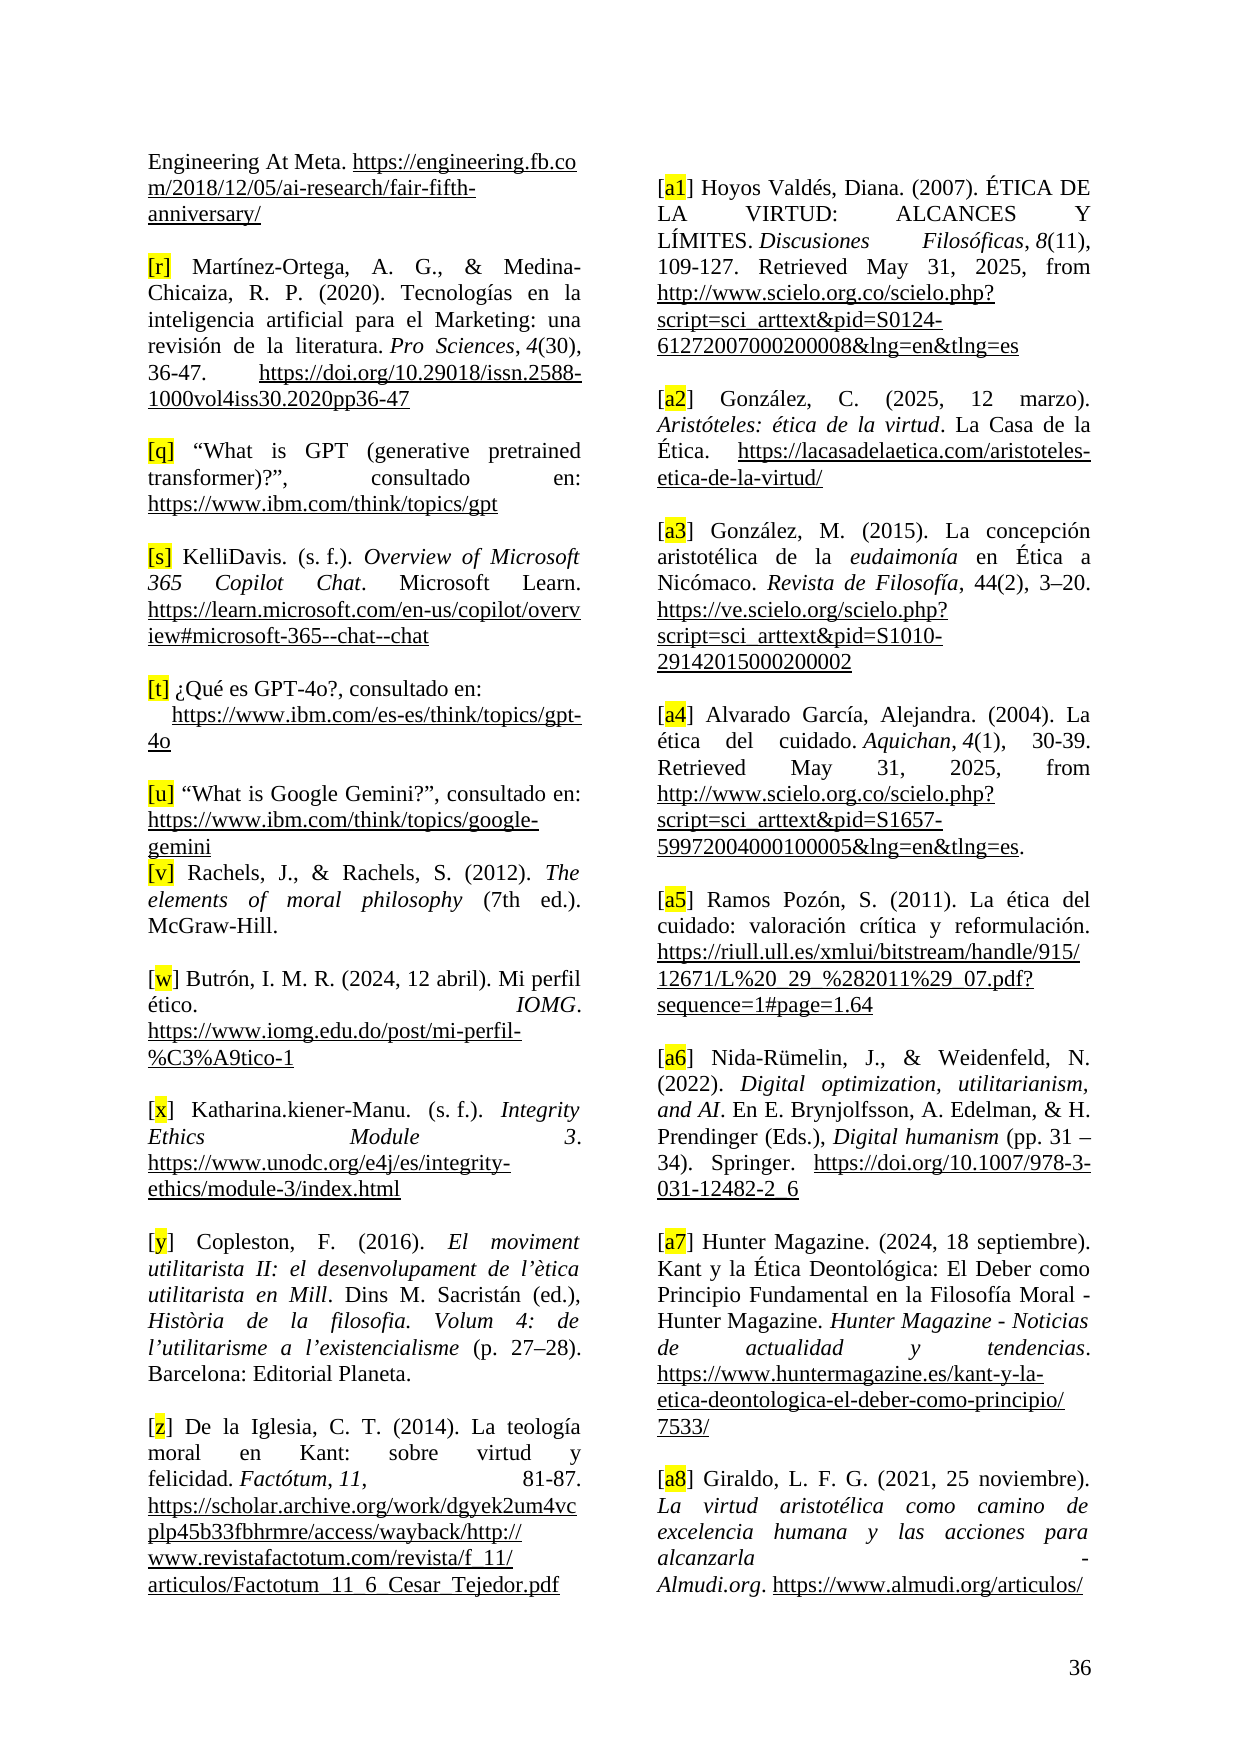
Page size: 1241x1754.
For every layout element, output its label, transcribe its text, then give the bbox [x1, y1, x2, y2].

text [a4] Alvarado García, Alejandra. (2004). La ética del cuidado. Aquichan, 4(1), 30-39. Retrieved May 31, 2025, from http://www.scielo.org.co/scielo.php?script=sci_arttext&pid=S1657-59972004000100005&lng=en&tlng=es. [657, 701, 1091, 859]
text [a6] Nida-Rümelin, J., & Weidenfeld, N. (2022). Digital optimization, utilitarianism, and AI. En E. Brynjolfsson, A. Edelman, & H. Prendinger (Eds.), Digital humanism (pp. 31 – 34). Springer. https://doi.org/10.1007/978-3-031-12482-2_6 [657, 1044, 1091, 1202]
text [u] “What is Google Gemini?”, consultado en: https://www.ibm.com/think/topics/google-gemini [148, 780, 582, 859]
text [s] KelliDavis. (s. f.). Overview of Microsoft 365 Copilot Chat. Microsoft Learn. https://learn.microsoft.com/en-us/copilot/overview#microsoft-365--chat--chat [148, 543, 582, 648]
text [y] Copleston, F. (2016). El moviment utilitarista II: el desenvolupament de l’ètica utilitarista en Mill. Dins M. Sacristán (ed.), Història de la filosofia. Volum 4: de l’utilitarisme a l’existencialisme (p. 27–28). Barcelona: Editorial Planeta. [148, 1228, 582, 1386]
text [a2] González, C. (2025, 12 marzo). Aristóteles: ética de la virtud. La Casa de la Ética. https://lacasadelaetica.com/aristoteles-etica-de-la-virtud/ [657, 385, 1091, 490]
text [x] Katharina.kiener-Manu. (s. f.). Integrity Ethics Module 3. https://www.unodc.org/e4j/es/integrity-ethics/module-3/index.html [148, 1096, 582, 1202]
text [v] Rachels, J., & Rachels, S. (2012). The elements of moral philosophy (7th ed.). McGraw-Hill. [148, 859, 582, 938]
text https://www.ibm.com/es-es/think/topics/gpt-4o [148, 701, 582, 754]
text [a5] Ramos Pozón, S. (2011). La ética del cuidado: valoración crítica y reformulación. https://riull.ull.es/xmlui/bitstream/handle/915/12671/L%20_29_%282011%29_07.pdf?sequence=1#page=1.64 [657, 886, 1091, 1017]
text [w] Butrón, I. M. R. (2024, 12 abril). Mi perfil ético. IOMG. https://www.iomg.edu.do/post/mi-perfil-%C3%A9tico-1 [148, 965, 582, 1070]
text [a3] González, M. (2015). La concepción aristotélica de la eudaimonía en Ética a Nicómaco. Revista de Filosofía, 44(2), 3–20. https://ve.scielo.org/scielo.php?script=sci_arttext&pid=S1010-29142015000200002 [657, 517, 1091, 675]
text [a7] Hunter Magazine. (2024, 18 septiembre). Kant y la Ética Deontológica: El Deber como Principio Fundamental en la Filosofía Moral - Hunter Magazine. Hunter Magazine - Noticias de actualidad y tendencias. https://www.huntermagazine.es/kant-y-la-etica-deontologica-el-deber-como-principio/7533/ [657, 1228, 1091, 1439]
text [r] Martínez-Ortega, A. G., & Medina-Chicaiza, R. P. (2020). Tecnologías en la inteligencia artificial para el Marketing: una revisión de la literatura. Pro Sciences, 4(30), 36-47. https://doi.org/10.29018/issn.2588-1000vol4iss30.2020pp36-47 [148, 253, 582, 411]
text [t] ¿Qué es GPT-4o?, consultado en: [169, 675, 582, 701]
text [z] De la Iglesia, C. T. (2014). La teología moral en Kant: sobre virtud y felicidad. Factótum, 11, 81-87. https://scholar.archive.org/work/dgyek2um4vcplp45b33fbhrmre/access/wayback/http://www.revistafactotum.com/revista/f_11/articulos/Factotum_11_6_Cesar_Tejedor.pdf [148, 1413, 582, 1597]
text [a1] Hoyos Valdés, Diana. (2007). ÉTICA DE LA VIRTUD: ALCANCES Y LÍMITES. Discusiones Filosóficas, 8(11), 109-127. Retrieved May 31, 2025, from http://www.scielo.org.co/scielo.php?script=sci_arttext&pid=S0124-61272007000200008&lng=en&tlng=es [657, 174, 1091, 358]
text [q] “What is GPT (generative pretrained transformer)?”, consultado en: https://www.ibm.com/think/topics/gpt [148, 438, 582, 517]
